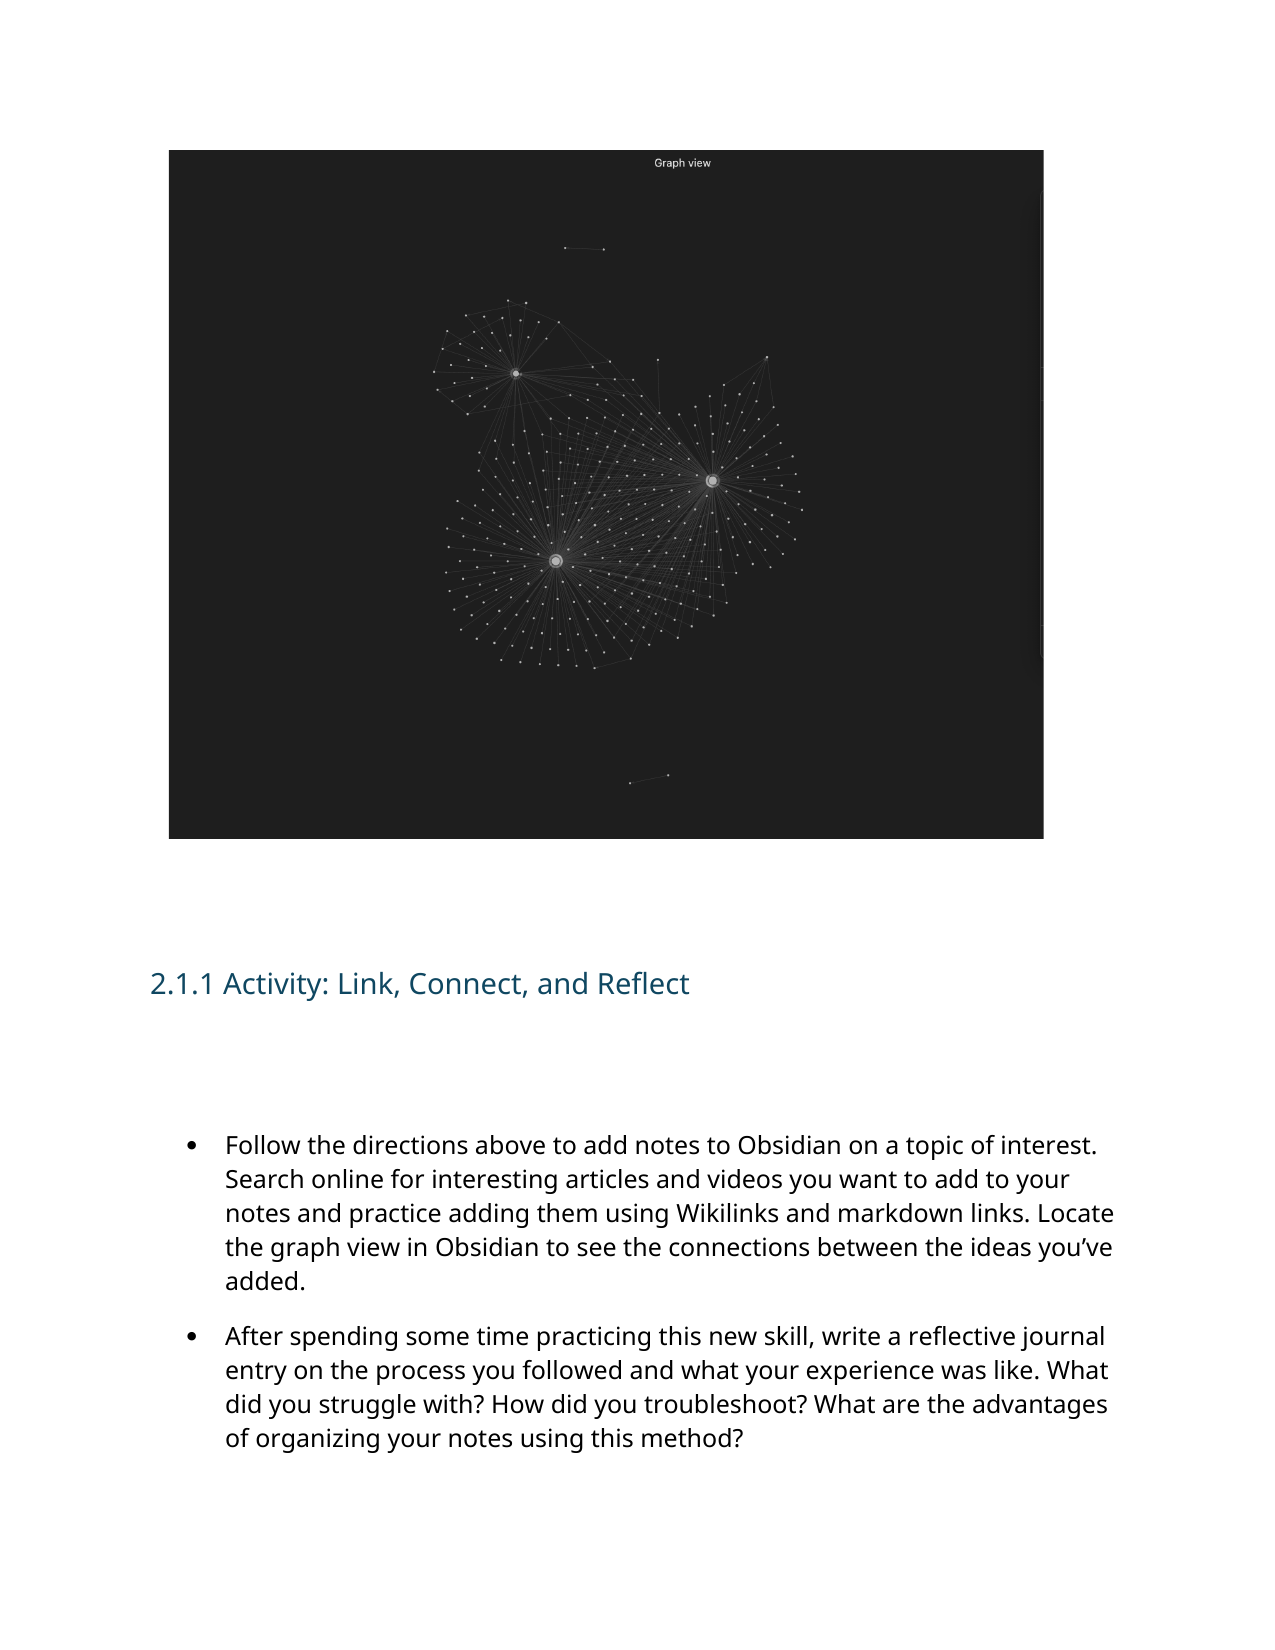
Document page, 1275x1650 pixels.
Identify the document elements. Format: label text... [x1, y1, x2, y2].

list After spending some time practicing this new skill, write a reflective journal entry on the process you followed and what your experience was like. What did you struggle with? How did you troubleshoot? What are the advantages of organizing your notes using this method? [187, 1319, 1125, 1455]
picture [168, 150, 1044, 839]
list Follow the directions above to add notes to Obsidian on a topic of interest. Search online for interesting articles and videos you want to add to your notes and practice adding them using Wikilinks and markdown links. Locate the graph view in Obsidian to see the connections between the ideas you’ve added. [187, 1127, 1125, 1298]
subtitle 2.1.1 Activity: Link, Connect, and Reflect [150, 963, 1125, 1003]
